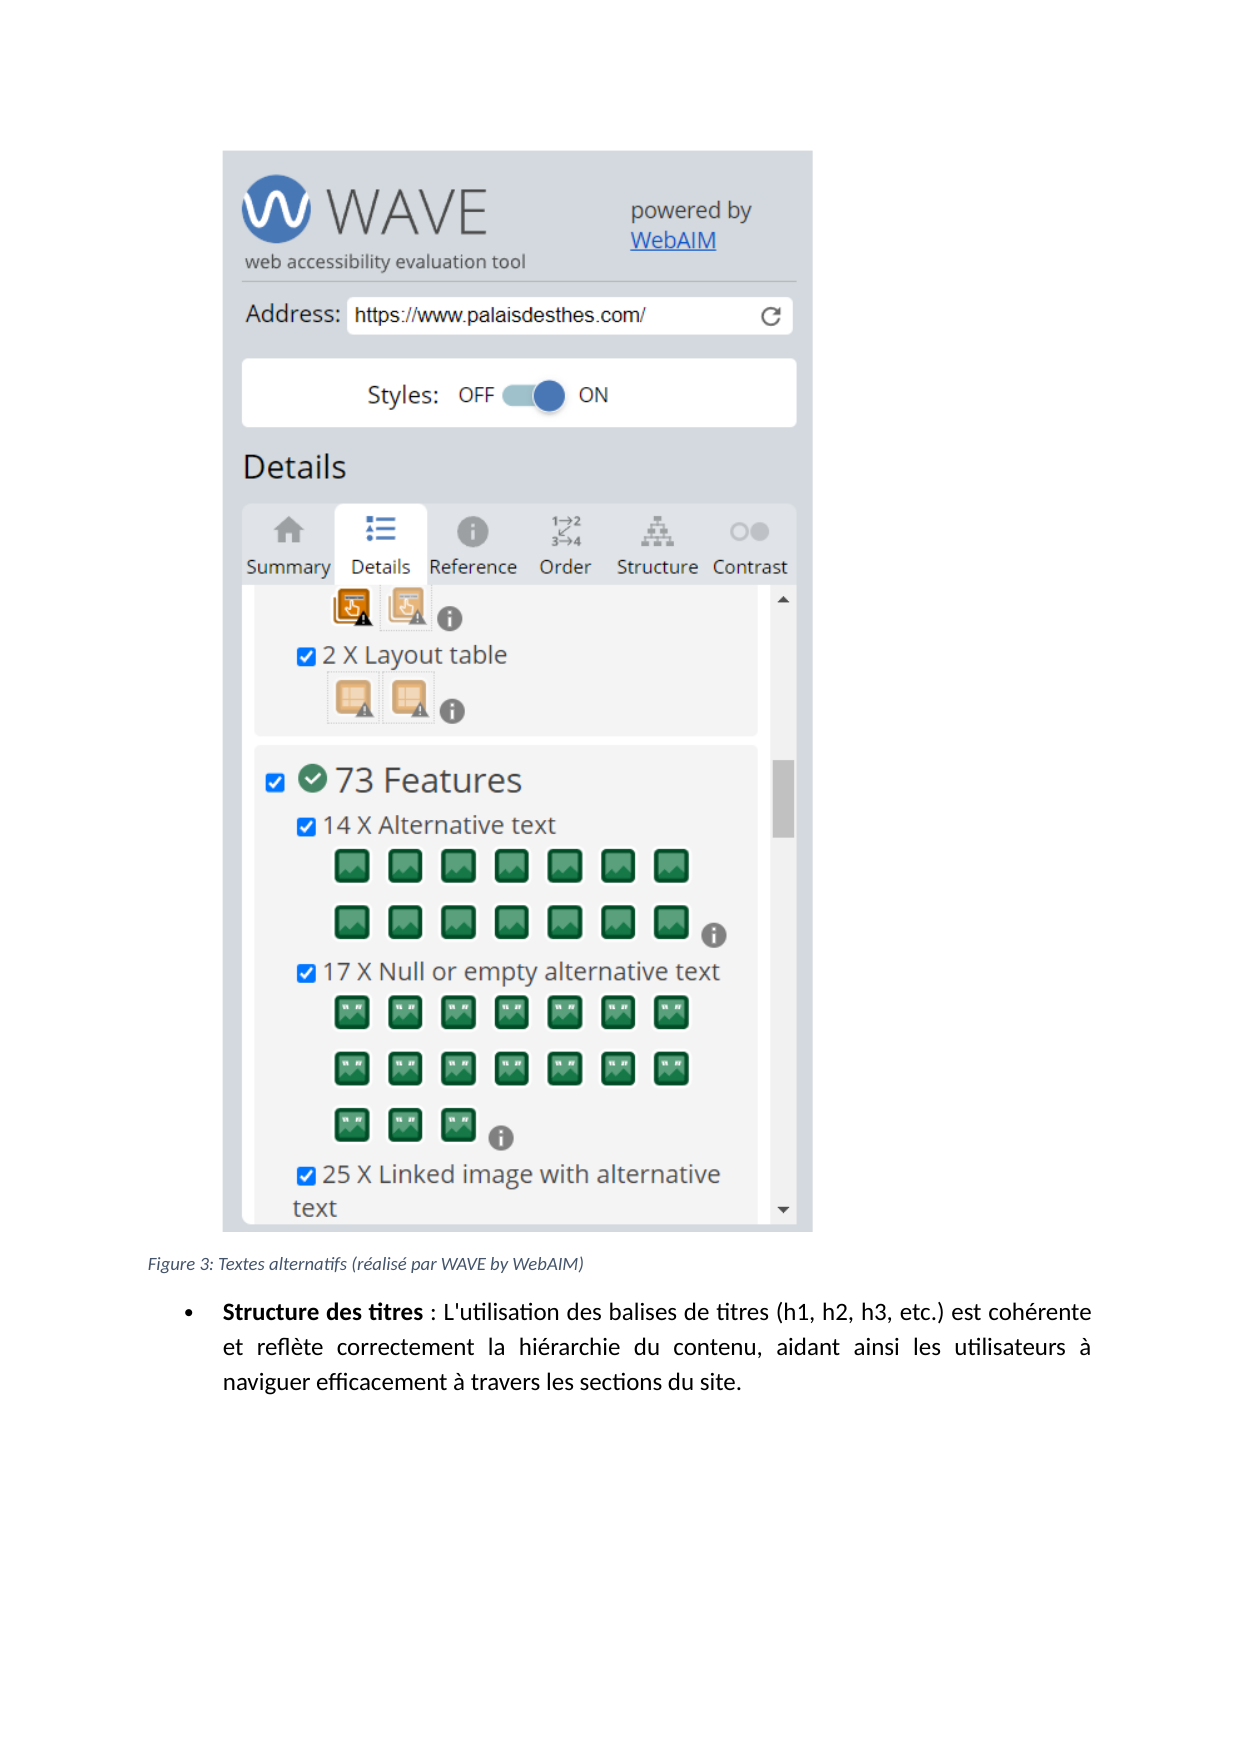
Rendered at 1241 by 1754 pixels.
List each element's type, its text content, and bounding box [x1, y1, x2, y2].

picture [222, 147, 813, 1232]
text Figure 3: Textes alternatifs (réalisé par WAVE by WebAIM) [148, 1253, 1093, 1276]
list Structure des titres : L'utilisation des balises de titres (h1, h2, h3, etc.) est cohérente et reflète correctement la hiérarchie du contenu, aidant ainsi les utilisateurs à naviguer efficacement à travers les sections du site. [185, 1296, 1093, 1397]
